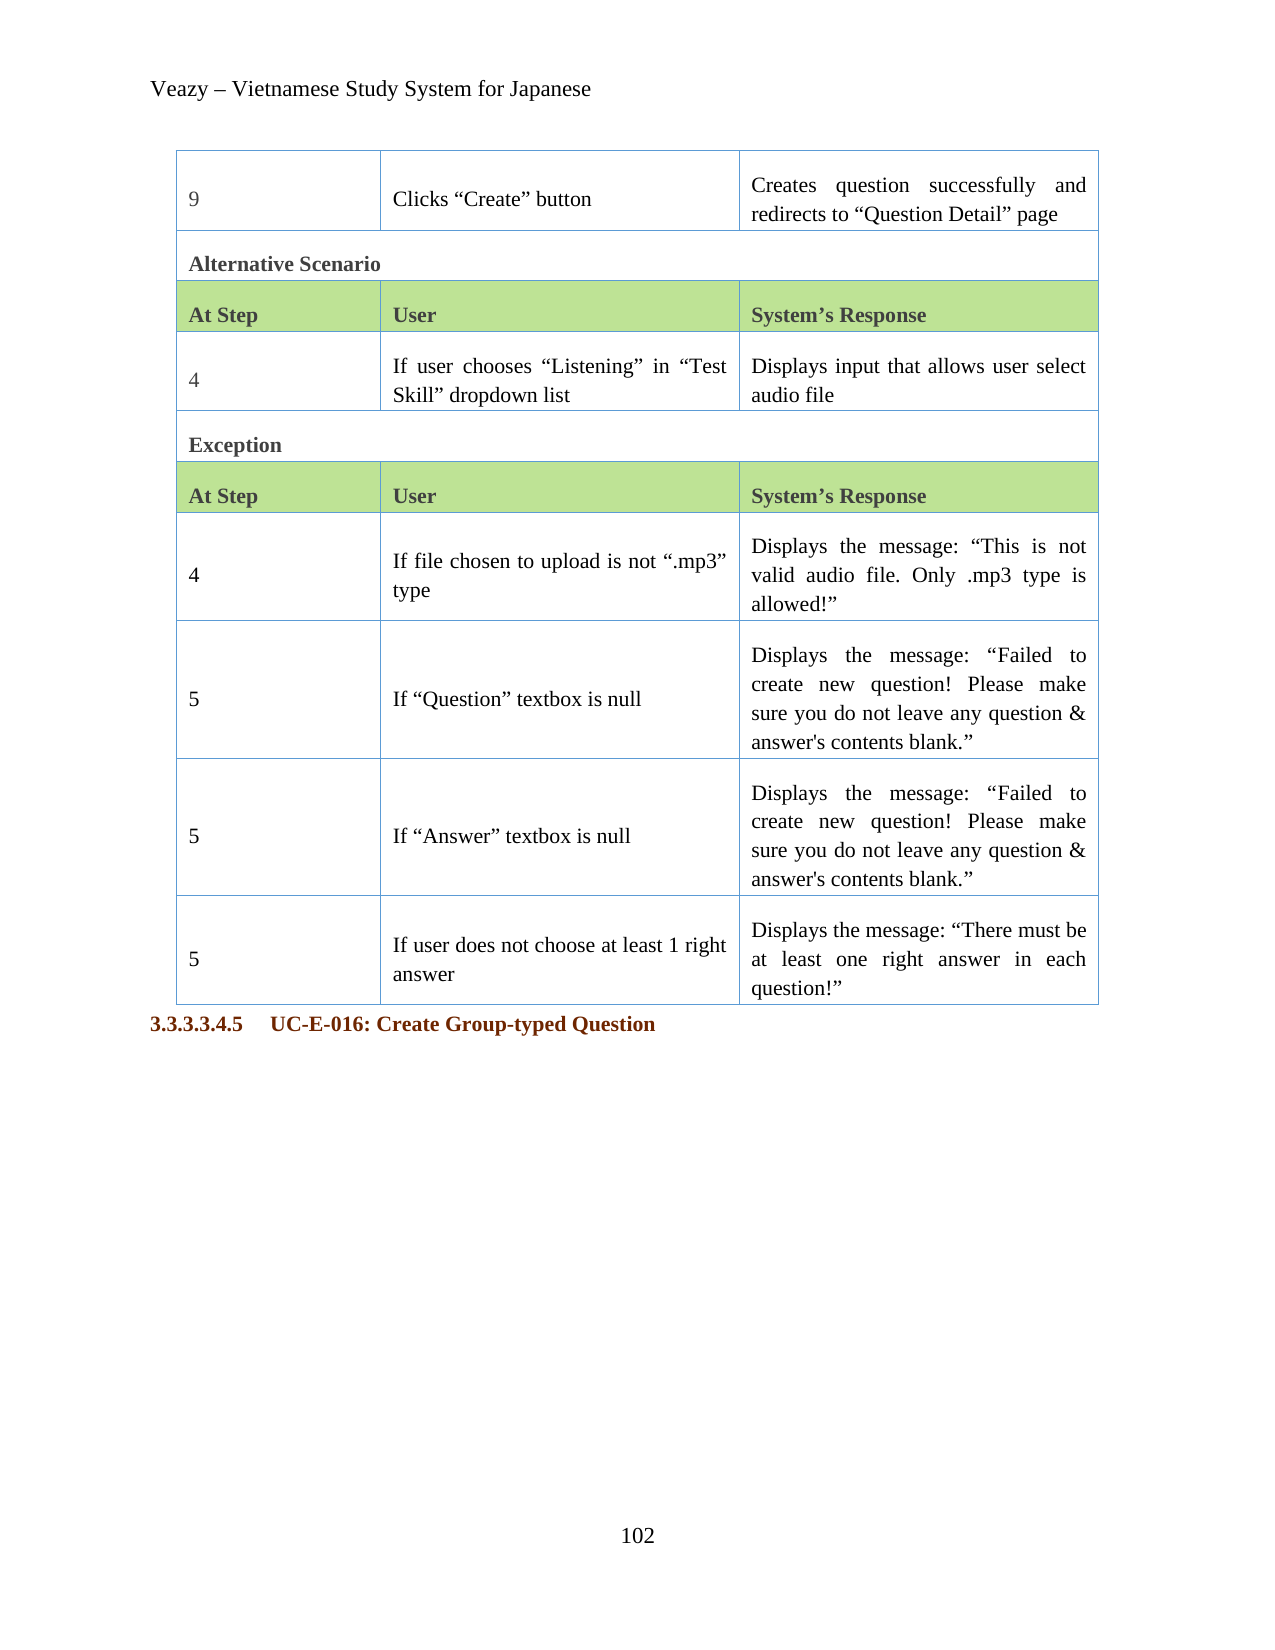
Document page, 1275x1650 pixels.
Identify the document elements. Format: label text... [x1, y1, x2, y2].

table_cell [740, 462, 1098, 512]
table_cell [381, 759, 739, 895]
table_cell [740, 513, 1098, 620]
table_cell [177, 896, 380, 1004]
subtitle UC-E-016: Create Group-typed Question [150, 1011, 1125, 1036]
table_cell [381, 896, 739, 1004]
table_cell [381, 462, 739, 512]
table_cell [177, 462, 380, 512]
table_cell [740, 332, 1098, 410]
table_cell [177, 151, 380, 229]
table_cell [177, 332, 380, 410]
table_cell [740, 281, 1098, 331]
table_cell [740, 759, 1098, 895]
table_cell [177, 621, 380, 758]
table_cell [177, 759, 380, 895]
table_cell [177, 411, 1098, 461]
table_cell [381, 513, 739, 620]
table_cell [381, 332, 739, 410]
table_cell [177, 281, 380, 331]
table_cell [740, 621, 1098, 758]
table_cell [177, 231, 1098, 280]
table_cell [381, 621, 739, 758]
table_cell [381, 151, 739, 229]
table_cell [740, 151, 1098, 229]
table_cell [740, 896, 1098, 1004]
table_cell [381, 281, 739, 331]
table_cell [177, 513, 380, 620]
